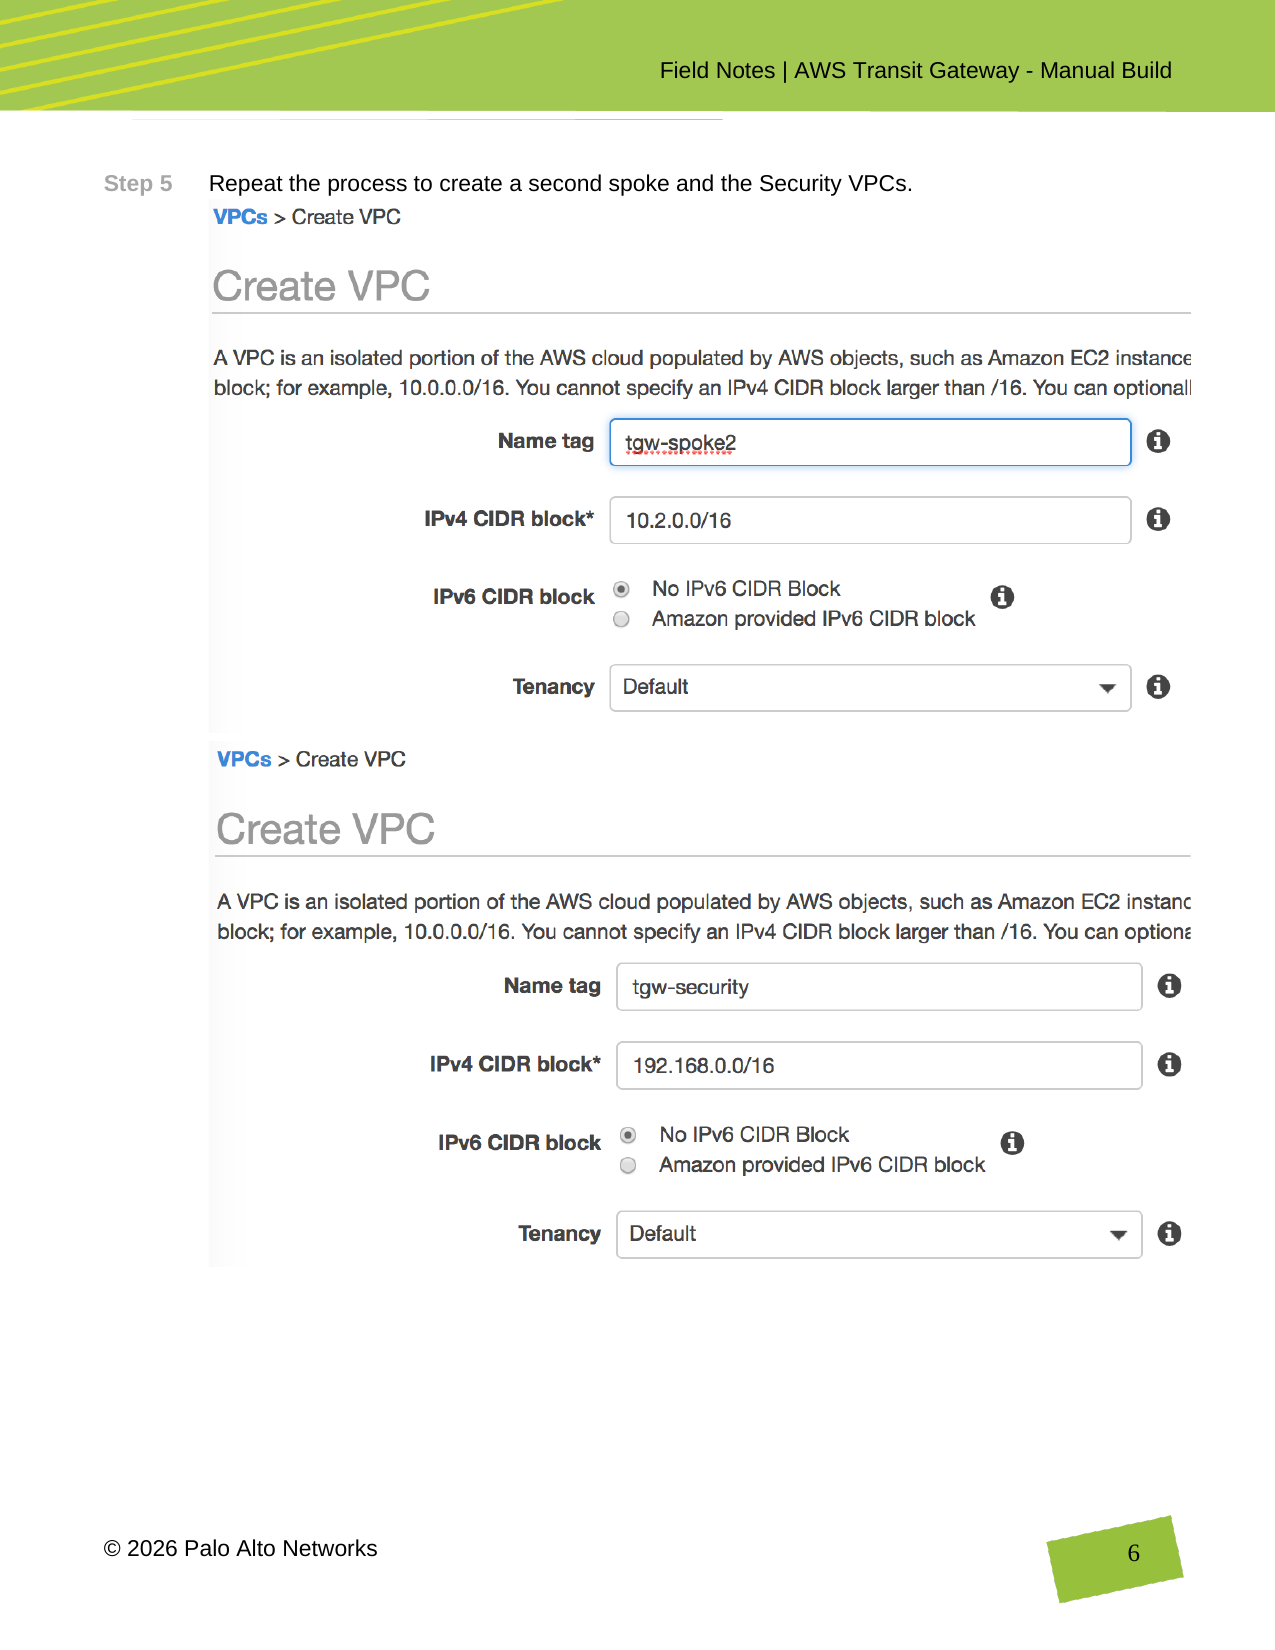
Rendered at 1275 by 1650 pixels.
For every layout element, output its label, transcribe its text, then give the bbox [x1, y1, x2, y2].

picture [0, 0, 1275, 1650]
text Repeat the process to create a second spoke and the Security VPCs. [103, 169, 1172, 1266]
